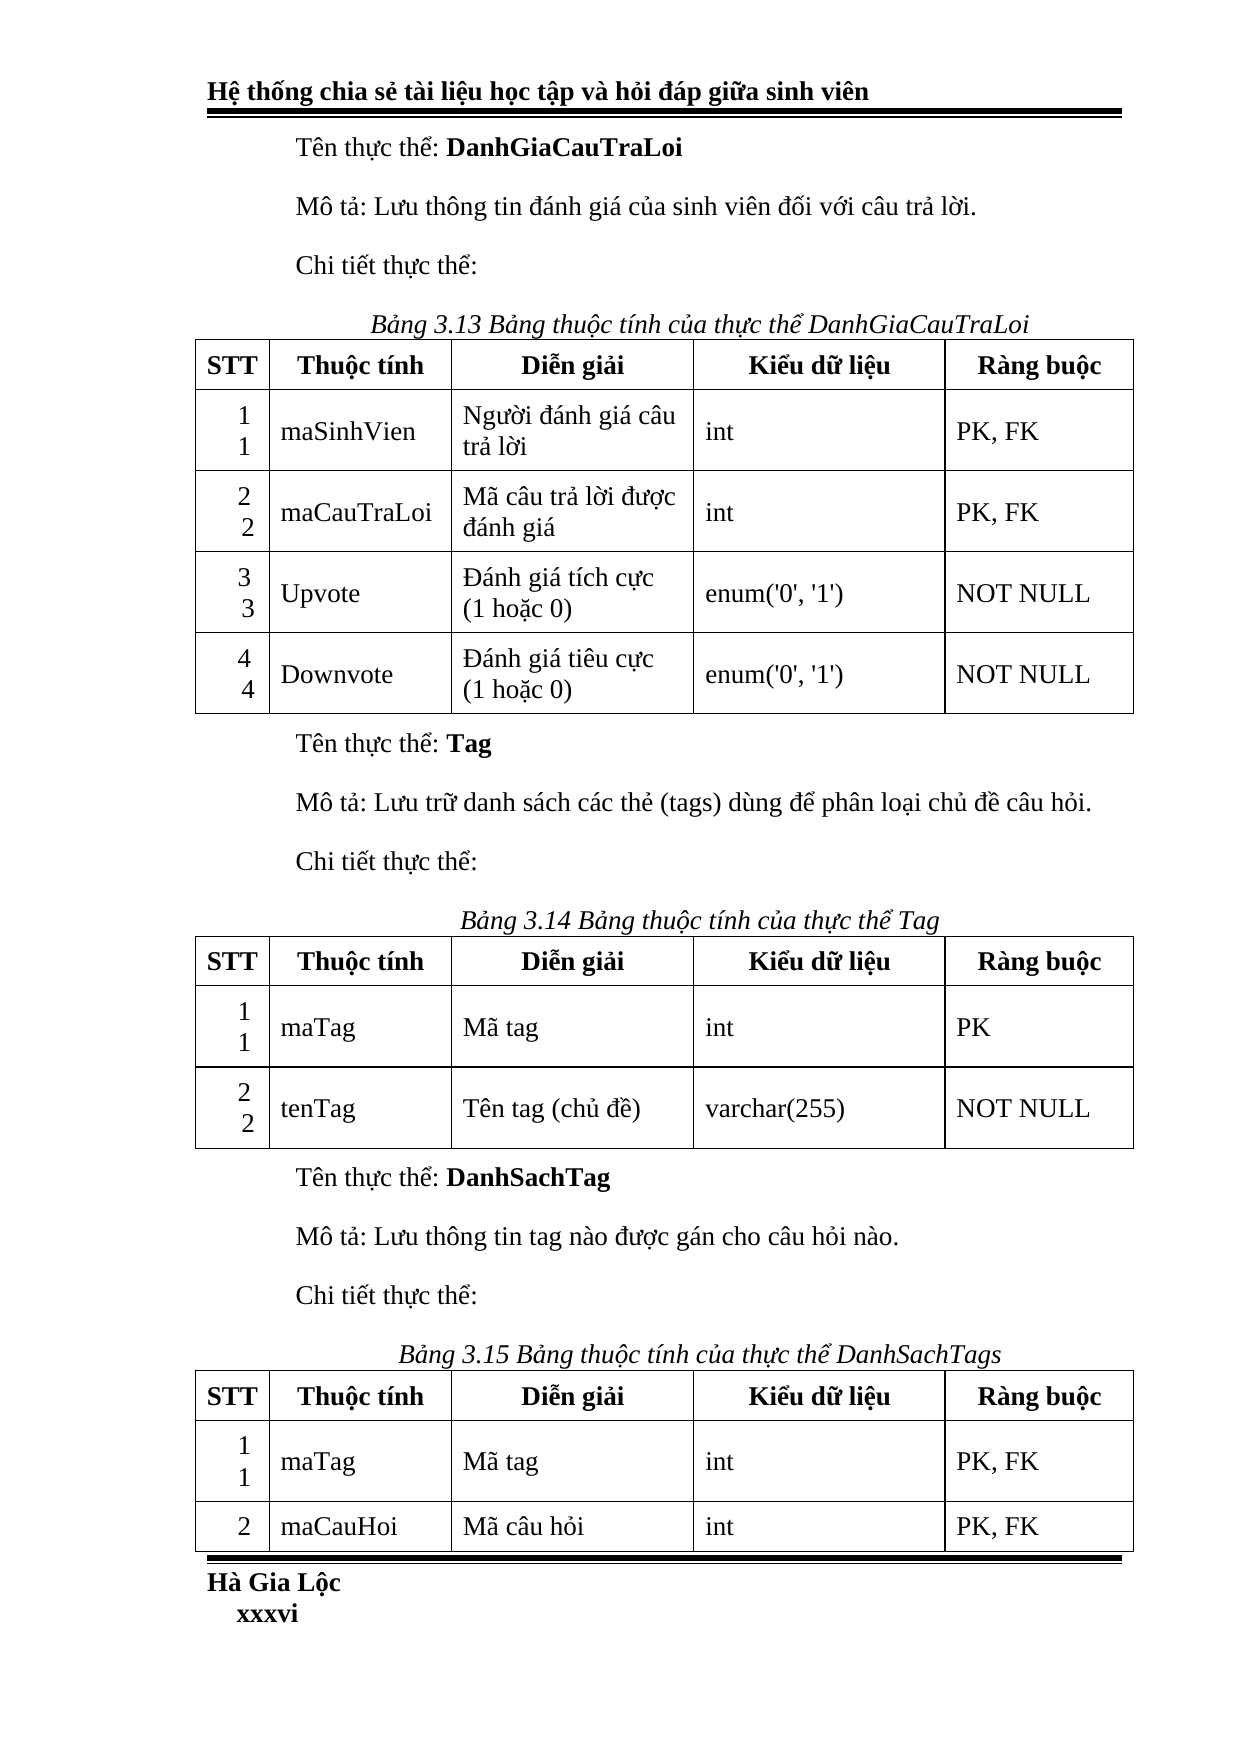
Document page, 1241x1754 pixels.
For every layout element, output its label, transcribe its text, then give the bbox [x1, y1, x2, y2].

table_cell Mã câu trả lời được đánh giá [452, 471, 693, 551]
text Bảng 3.14 Bảng thuộc tính của thực thể Tag [207, 904, 1122, 936]
table_cell Downvote [270, 633, 451, 713]
table_header Thuộc tính [270, 1371, 451, 1419]
table_header Ràng buộc [946, 1371, 1133, 1419]
table_cell NOT NULL [946, 633, 1133, 713]
table_cell Mã tag [452, 1421, 693, 1501]
table_cell PK, FK [946, 390, 1133, 470]
table_cell tenTag [270, 1068, 451, 1147]
table_cell 3 [196, 552, 269, 632]
text Chi tiết thực thể: [207, 845, 1122, 876]
table_cell int [694, 471, 944, 551]
table_cell int [694, 1502, 944, 1551]
table_cell Đánh giá tích cực (1 hoặc 0) [452, 552, 693, 632]
table_cell 1 [196, 1421, 269, 1501]
text Tên thực thể: DanhSachTag [207, 1161, 1122, 1192]
table_header Kiểu dữ liệu [694, 340, 944, 389]
table_cell 1 [196, 390, 269, 470]
table_cell maCauTraLoi [270, 471, 451, 551]
table_cell 1 [196, 986, 269, 1066]
table_header Diễn giải [452, 937, 693, 985]
table_cell int [694, 390, 944, 470]
table_cell PK [946, 986, 1133, 1066]
table_cell Người đánh giá câu trả lời [452, 390, 693, 470]
table_header Diễn giải [452, 340, 693, 389]
table_header Thuộc tính [270, 937, 451, 985]
table_cell enum('0', '1') [694, 552, 944, 632]
table_cell 2 [196, 1068, 269, 1147]
text Mô tả: Lưu thông tin đánh giá của sinh viên đối với câu trả lời. [207, 190, 1122, 221]
table_cell PK, FK [946, 1421, 1133, 1501]
text Chi tiết thực thể: [207, 1279, 1122, 1311]
table_cell Mã tag [452, 986, 693, 1066]
table_cell int [694, 986, 944, 1066]
table_cell maSinhVien [270, 390, 451, 470]
text Tên thực thể: DanhGiaCauTraLoi [207, 131, 1122, 162]
table_cell int [694, 1421, 944, 1501]
table_cell Mã câu hỏi [452, 1502, 693, 1551]
table_header Thuộc tính [270, 340, 451, 389]
table_header STT [196, 340, 269, 389]
text Mô tả: Lưu trữ danh sách các thẻ (tags) dùng để phân loại chủ đề câu hỏi. [207, 786, 1122, 817]
table_cell PK, FK [946, 1502, 1133, 1551]
text Tên thực thể: Tag [207, 727, 1122, 758]
table_cell Đánh giá tiêu cực (1 hoặc 0) [452, 633, 693, 713]
text Mô tả: Lưu thông tin tag nào được gán cho câu hỏi nào. [207, 1220, 1122, 1251]
table_header Kiểu dữ liệu [694, 1371, 944, 1419]
table_cell maTag [270, 1421, 451, 1501]
table_cell 2 [196, 471, 269, 551]
table_header STT [196, 937, 269, 985]
table_header Kiểu dữ liệu [694, 937, 944, 985]
table_cell maTag [270, 986, 451, 1066]
text Bảng 3.13 Bảng thuộc tính của thực thể DanhGiaCauTraLoi [207, 308, 1122, 339]
table_cell NOT NULL [946, 552, 1133, 632]
table_cell maCauHoi [270, 1502, 451, 1551]
table_header STT [196, 1371, 269, 1419]
table_cell Upvote [270, 552, 451, 632]
table_header Ràng buộc [946, 340, 1133, 389]
text Bảng 3.15 Bảng thuộc tính của thực thể DanhSachTags [207, 1338, 1122, 1370]
table_cell PK, FK [946, 471, 1133, 551]
table_cell 4 [196, 633, 269, 713]
table_cell varchar(255) [694, 1068, 944, 1147]
table_cell enum('0', '1') [694, 633, 944, 713]
table_header Diễn giải [452, 1371, 693, 1419]
table_cell Tên tag (chủ đề) [452, 1068, 693, 1147]
table_cell 2 [196, 1502, 269, 1551]
text Chi tiết thực thể: [207, 249, 1122, 280]
table_cell NOT NULL [946, 1068, 1133, 1147]
table_header Ràng buộc [946, 937, 1133, 985]
